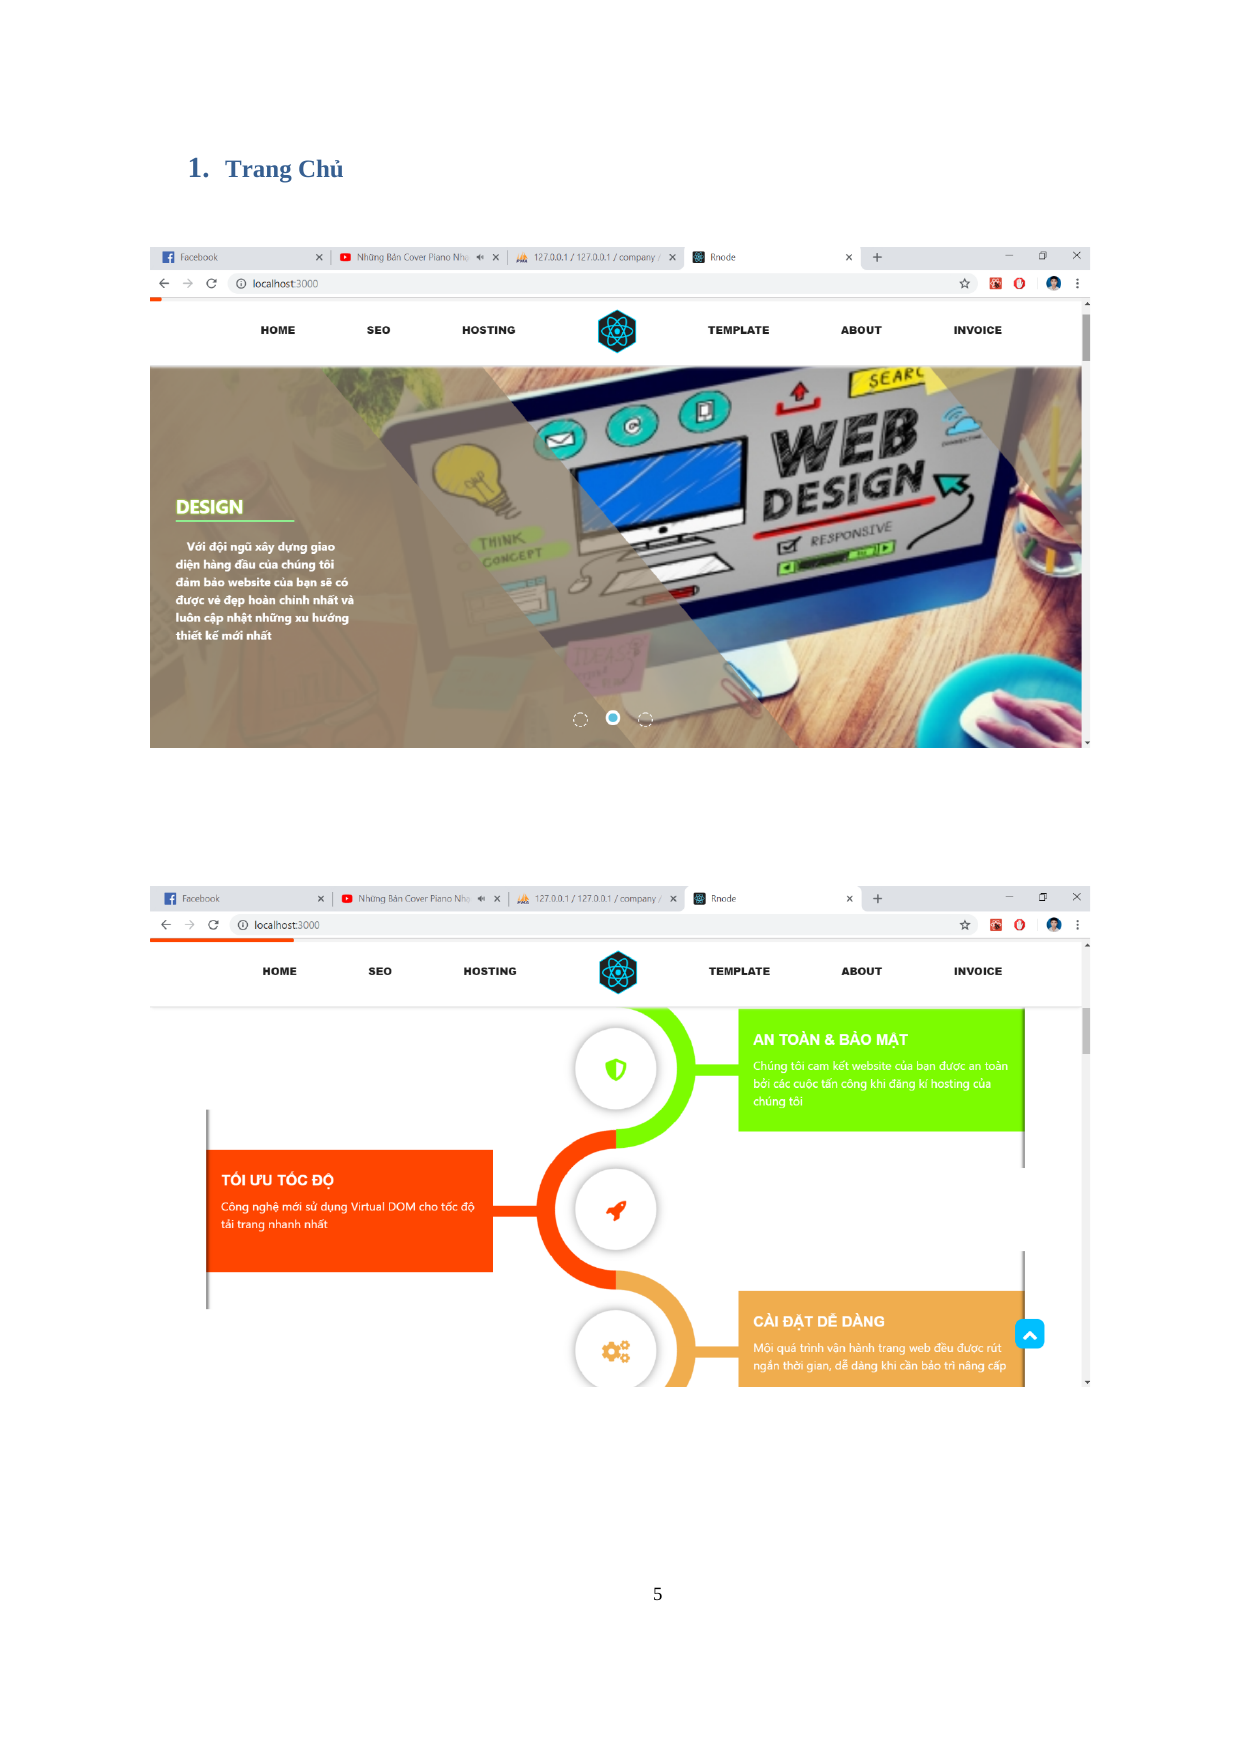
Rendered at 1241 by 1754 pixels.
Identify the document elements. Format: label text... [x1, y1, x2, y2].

picture [150, 886, 1091, 1387]
list Trang Chủ [187, 150, 1090, 183]
picture [150, 247, 1091, 748]
